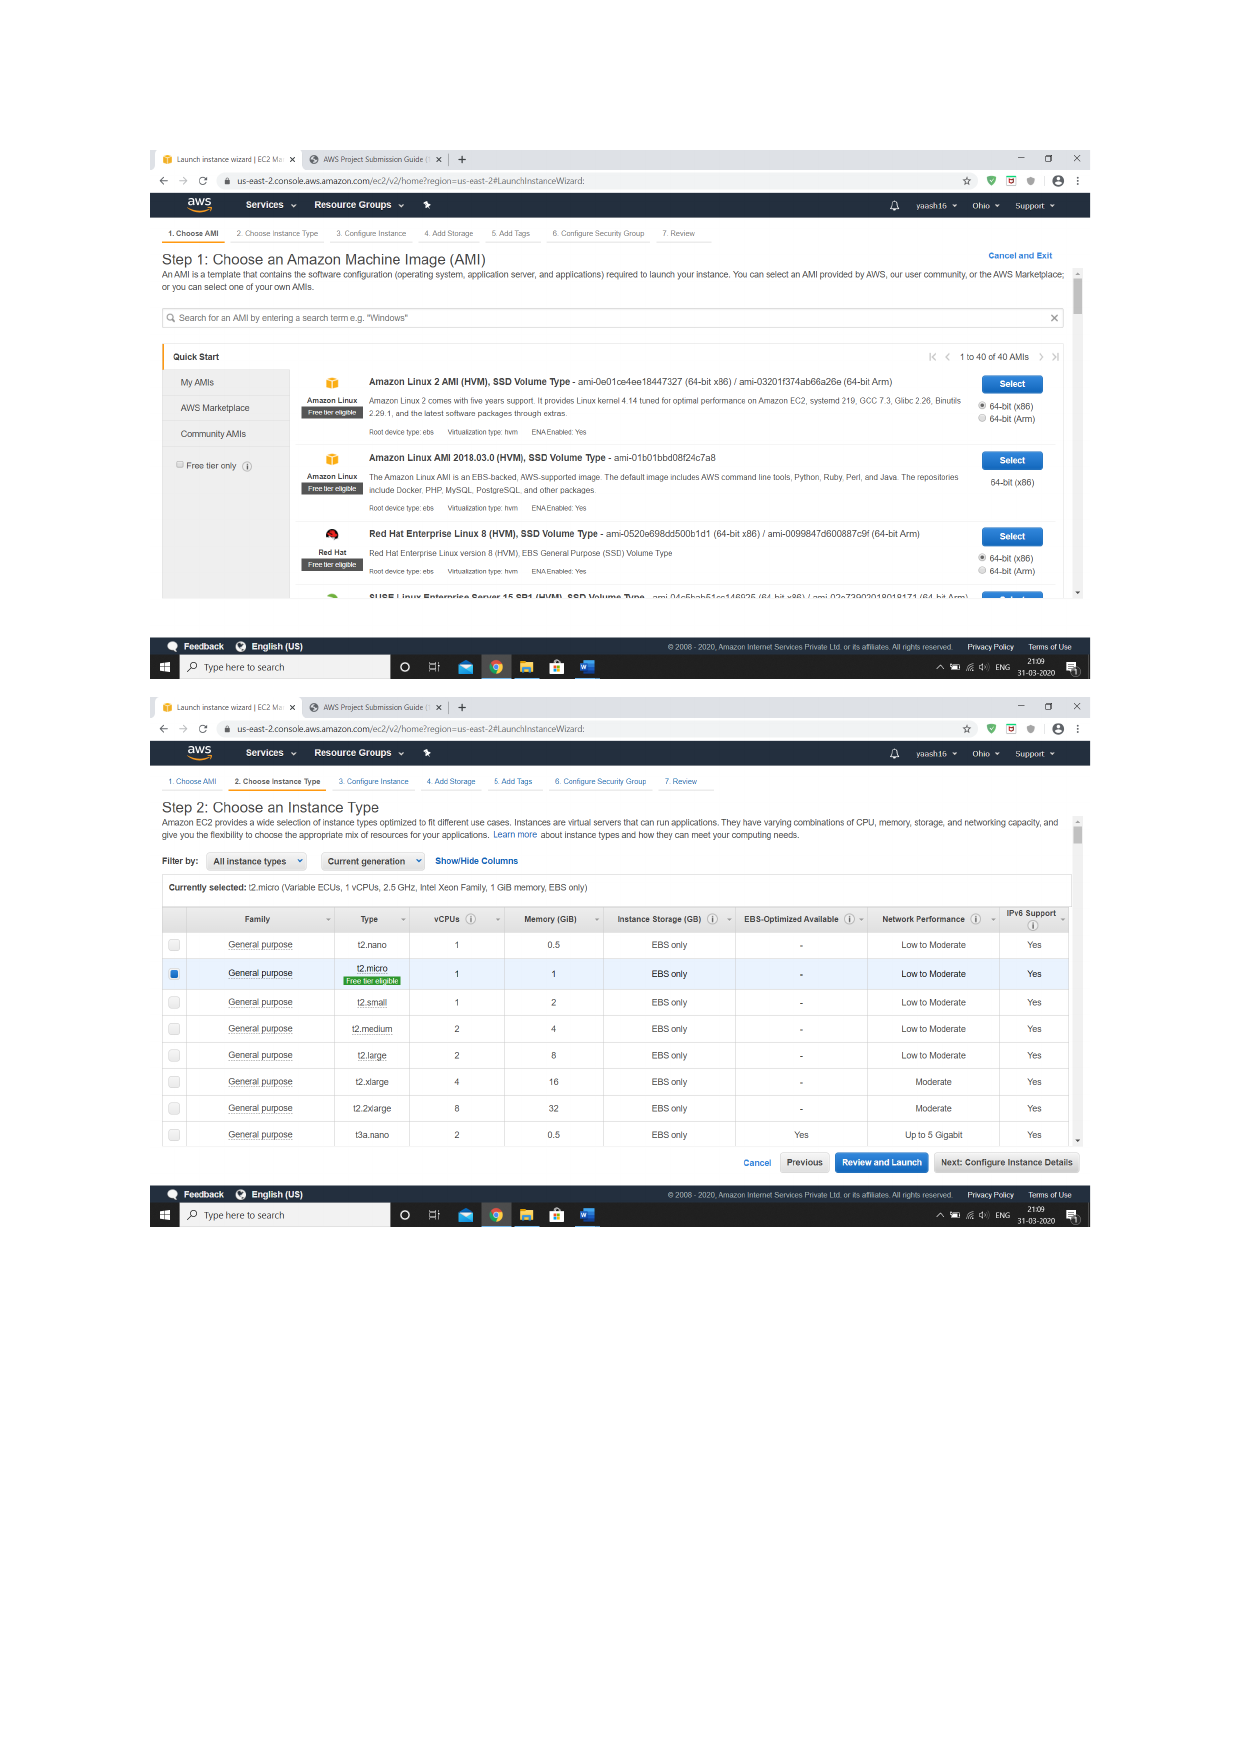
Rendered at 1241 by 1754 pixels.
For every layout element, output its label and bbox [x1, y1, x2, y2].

picture [150, 150, 1091, 679]
picture [150, 697, 1091, 1227]
